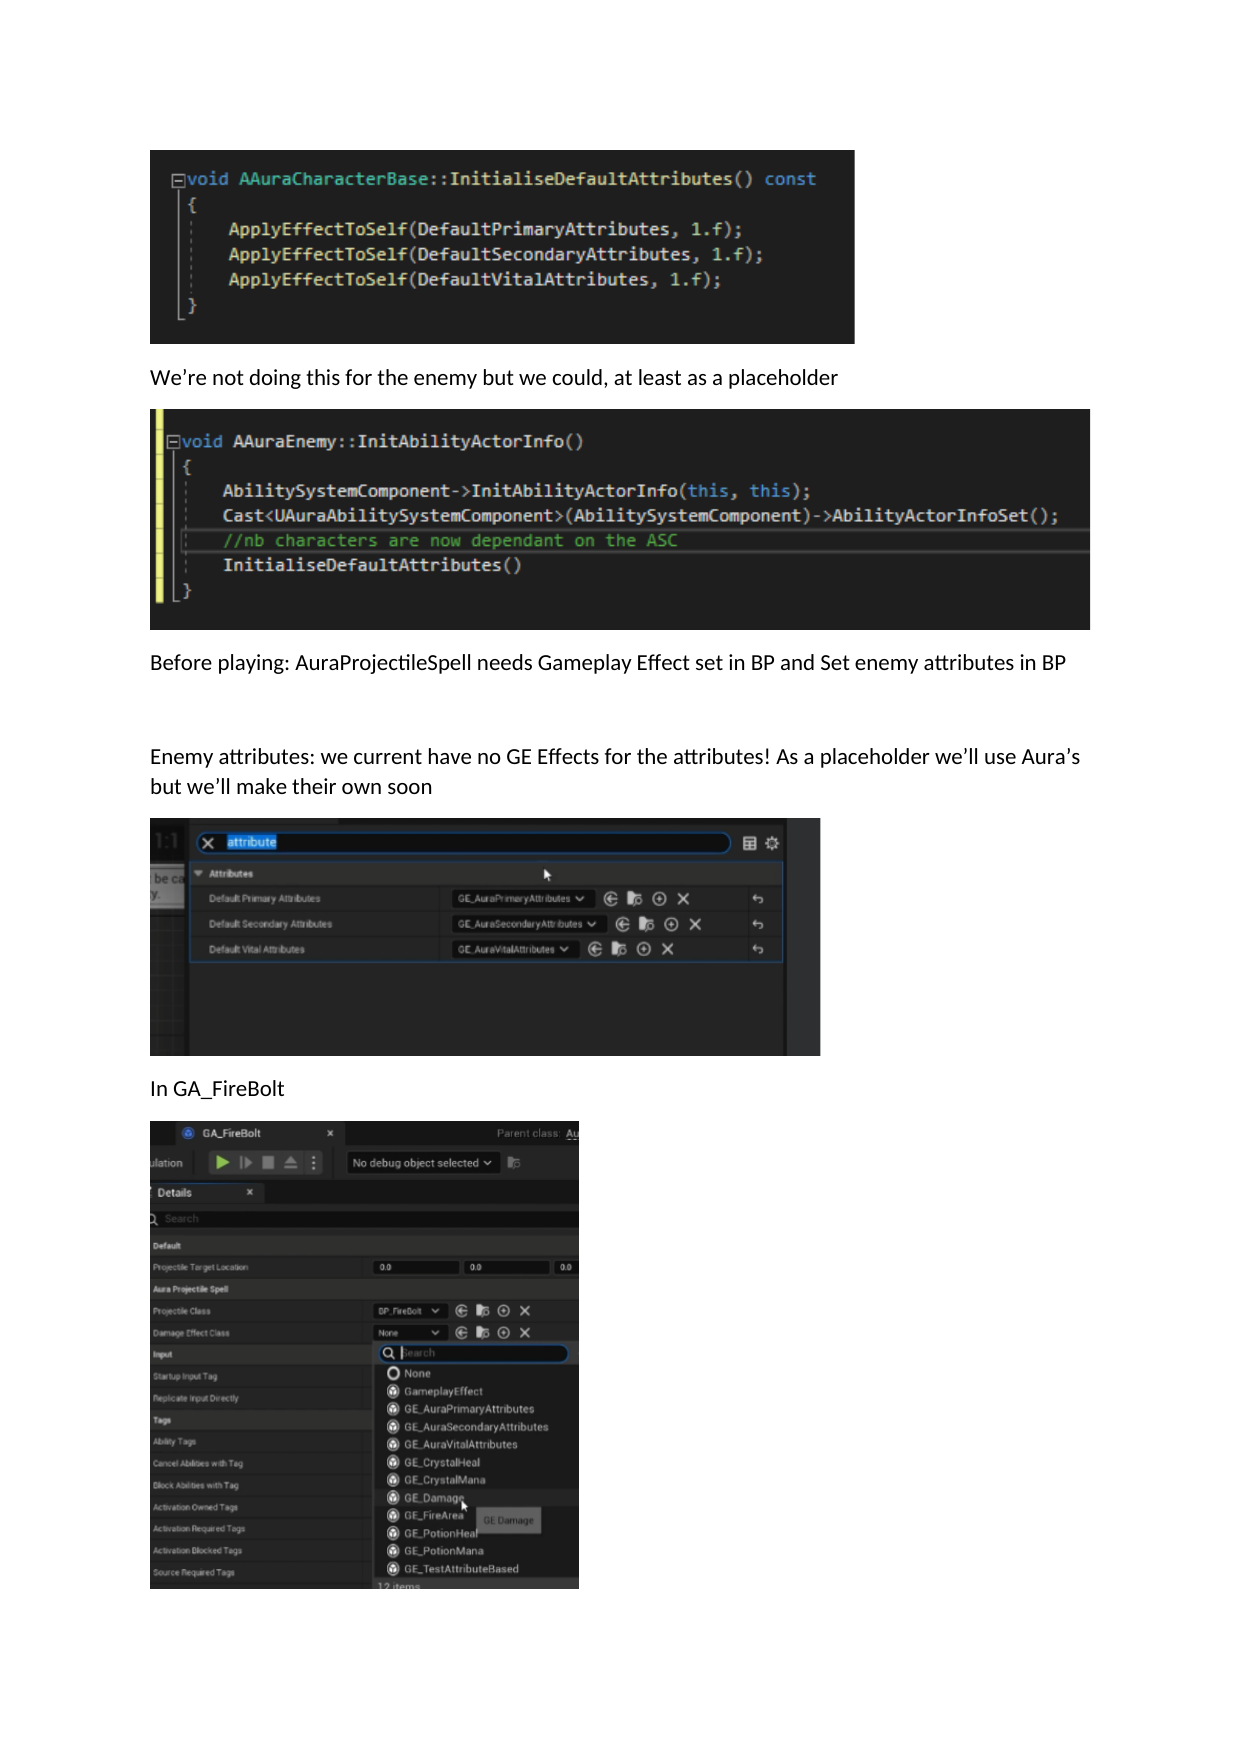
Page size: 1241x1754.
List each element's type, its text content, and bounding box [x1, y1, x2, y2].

text Enemy attributes: we current have no GE Effects for the attributes! As a placeholder we’ll use Aura’s but we’ll make their own soon [150, 742, 1090, 800]
text We’re not doing this for the enemy but we could, at least as a placeholder [150, 363, 1090, 391]
picture [150, 409, 1091, 630]
text Before playing: AuraProjectileSpell needs Gameplay Effect set in BP and Set enemy attributes in BP [150, 648, 1090, 676]
picture [150, 818, 821, 1056]
text In GA_FireBolt [150, 1074, 1090, 1102]
picture [150, 1121, 579, 1589]
picture [150, 150, 855, 344]
